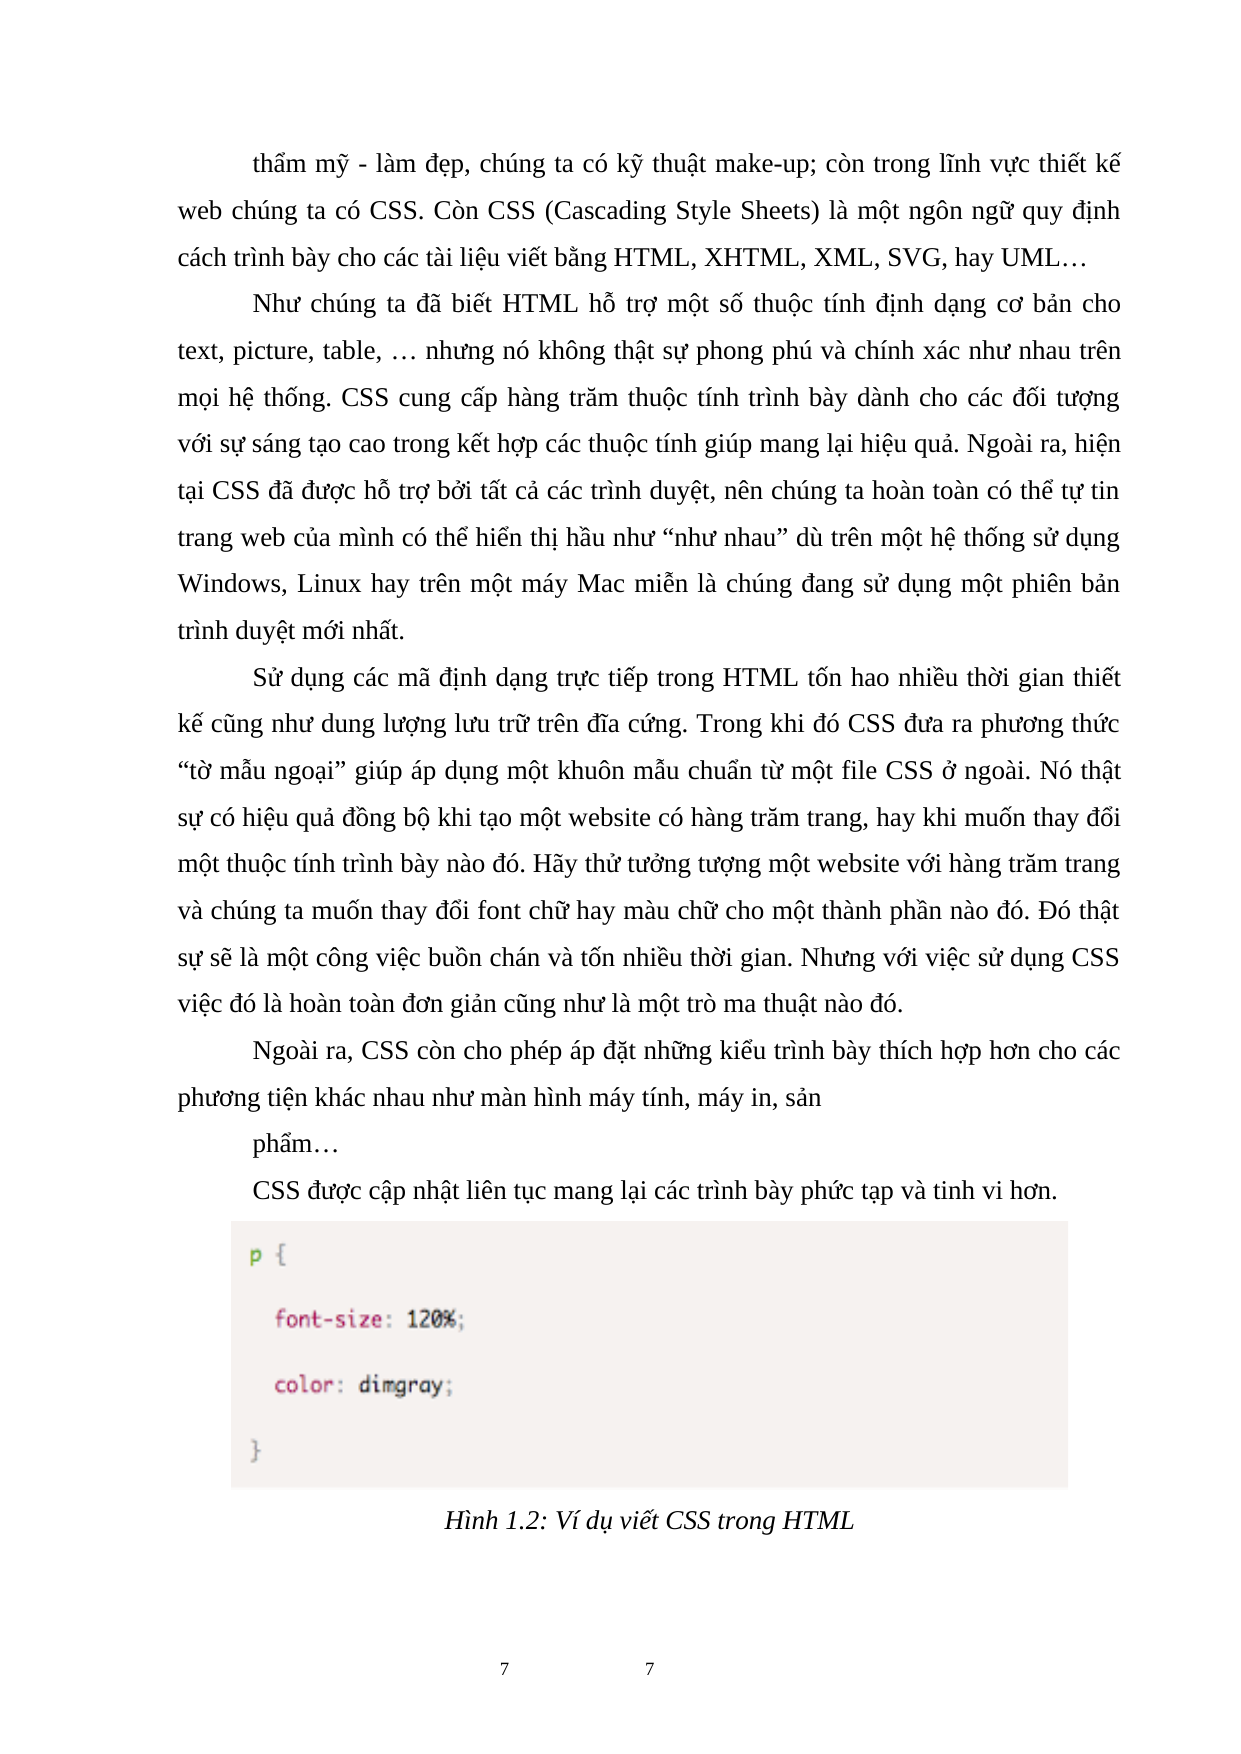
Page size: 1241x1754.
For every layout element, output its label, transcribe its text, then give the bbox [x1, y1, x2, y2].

text thẩm mỹ - làm đẹp, chúng ta có kỹ thuật make-up; còn trong lĩnh vực thiết kế web chúng ta có CSS. Còn CSS (Cascading Style Sheets) là một ngôn ngữ quy định cách trình bày cho các tài liệu viết bằng HTML, XHTML, XML, SVG, hay UML… [177, 148, 1122, 272]
text Hình 1.2: Ví dụ viết CSS trong HTML [177, 1504, 1122, 1535]
text Như chúng ta đã biết HTML hỗ trợ một số thuộc tính định dạng cơ bản cho text, picture, table, … nhưng nó không thật sự phong phú và chính xác như nhau trên mọi hệ thống. CSS cung cấp hàng trăm thuộc tính trình bày dành cho các đối tượng với sự sáng tạo cao trong kết hợp các thuộc tính giúp mang lại hiệu quả. Ngoài ra, hiện tại CSS đã được hỗ trợ bởi tất cả các trình duyệt, nên chúng ta hoàn toàn có thể tự tin trang web của mình có thể hiển thị hầu như “như nhau” dù trên một hệ thống sử dụng Windows, Linux hay trên một máy Mac miễn là chúng đang sử dụng một phiên bản trình duyệt mới nhất. [177, 288, 1122, 645]
text Ngoài ra, CSS còn cho phép áp đặt những kiểu trình bày thích hợp hơn cho các phương tiện khác nhau như màn hình máy tính, máy in, sản [177, 1034, 1122, 1112]
picture [231, 1221, 1069, 1490]
text phẩm… [177, 1128, 1122, 1159]
text CSS được cập nhật liên tục mang lại các trình bày phức tạp và tinh vi hơn. [177, 1174, 1122, 1205]
text Sử dụng các mã định dạng trực tiếp trong HTML tốn hao nhiều thời gian thiết kế cũng như dung lượng lưu trữ trên đĩa cứng. Trong khi đó CSS đưa ra phương thức “tờ mẫu ngoại” giúp áp dụng một khuôn mẫu chuẩn từ một file CSS ở ngoài. Nó thật sự có hiệu quả đồng bộ khi tạo một website có hàng trăm trang, hay khi muốn thay đổi một thuộc tính trình bày nào đó. Hãy thử tưởng tượng một website với hàng trăm trang và chúng ta muốn thay đổi font chữ hay màu chữ cho một thành phần nào đó. Đó thật sự sẽ là một công việc buồn chán và tốn nhiều thời gian. Nhưng với việc sử dụng CSS việc đó là hoàn toàn đơn giản cũng như là một trò ma thuật nào đó. [177, 661, 1122, 1019]
